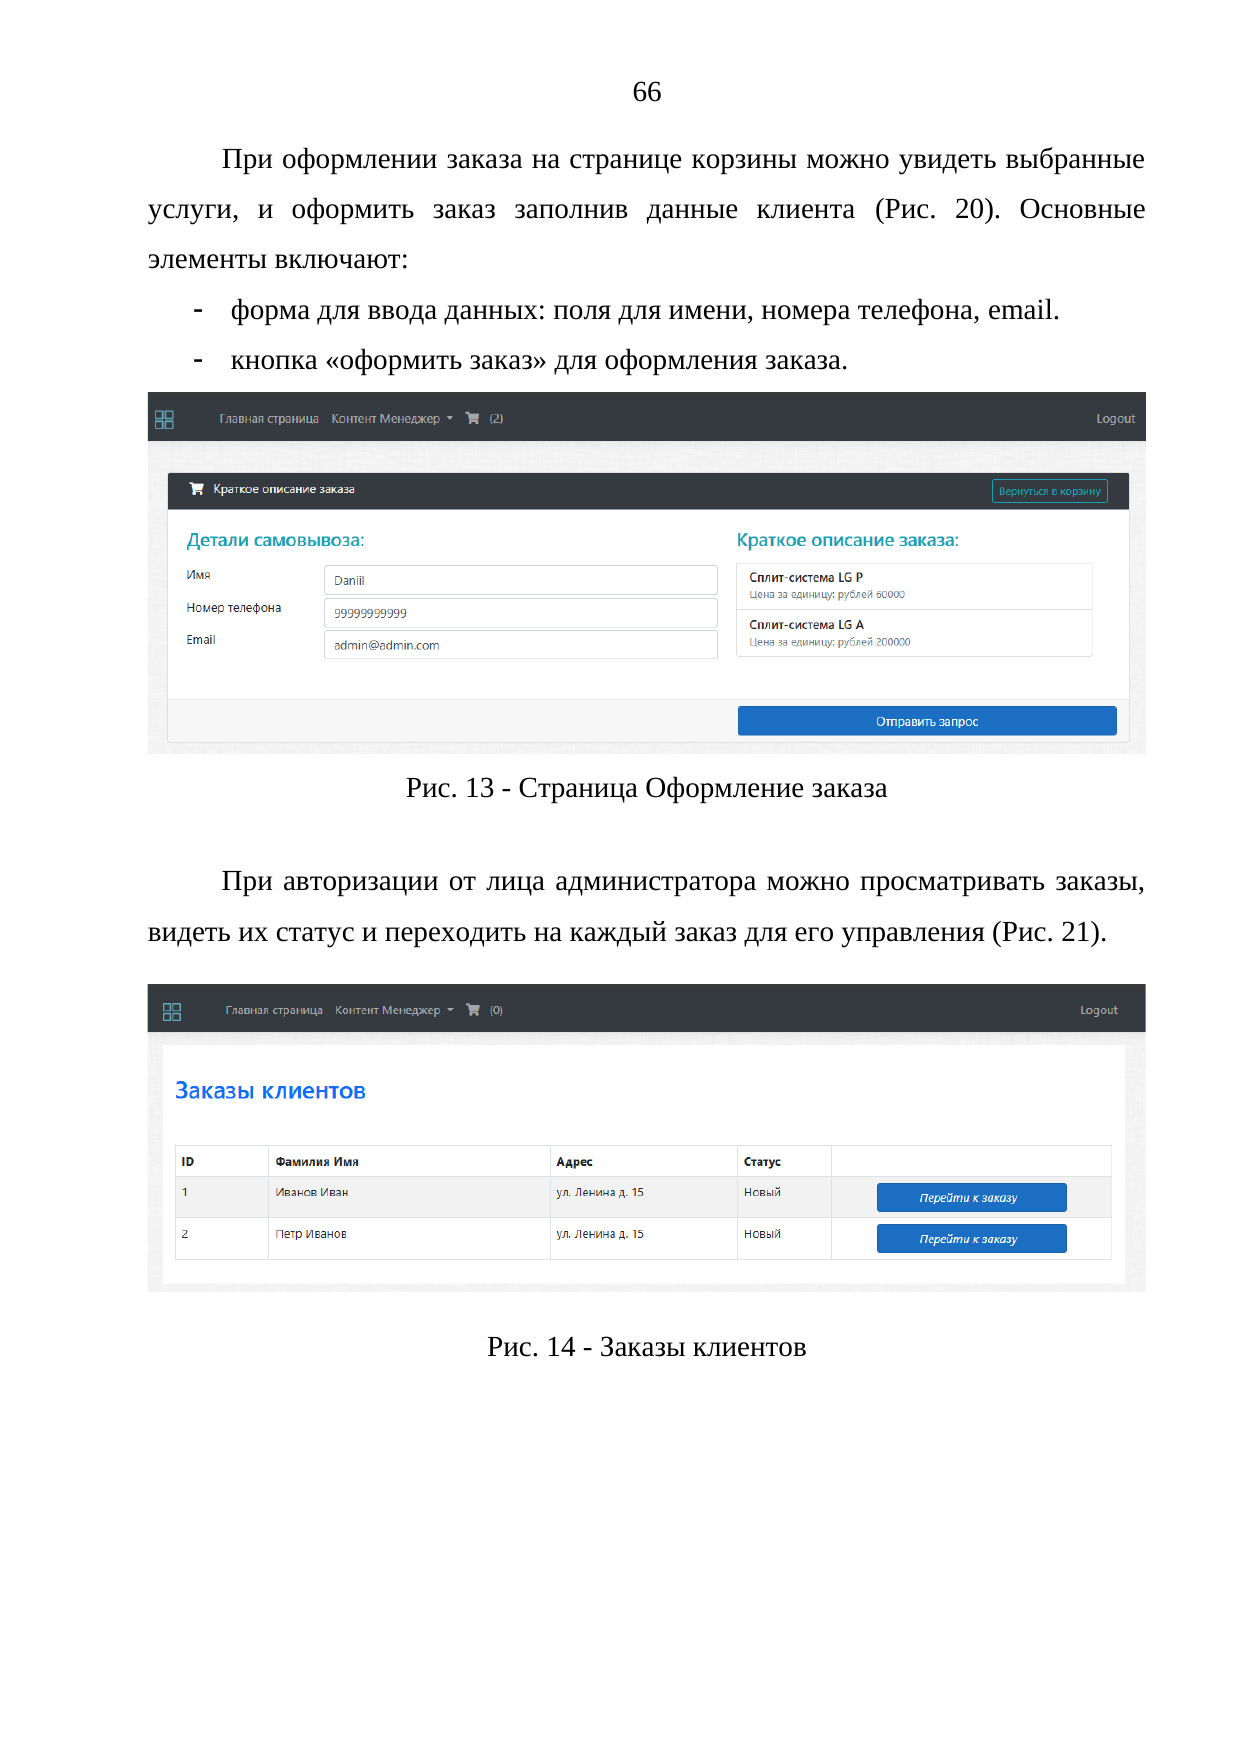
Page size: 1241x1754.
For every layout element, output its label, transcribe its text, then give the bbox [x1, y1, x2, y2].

list кнопка «оформить заказ» для оформления заказа. [193, 342, 1146, 376]
list форма для ввода данных: поля для имени, номера телефона, email. [193, 292, 1146, 326]
picture [147, 392, 1146, 754]
text При оформлении заказа на странице корзины можно увидеть выбранные услуги, и оформить заказ заполнив данные клиента (Рис. 20). Основные элементы включают: [148, 141, 1146, 275]
text При авторизации от лица администратора можно просматривать заказы, видеть их статус и переходить на каждый заказ для его управления (Рис. 21). [148, 863, 1146, 947]
picture [147, 984, 1146, 1292]
